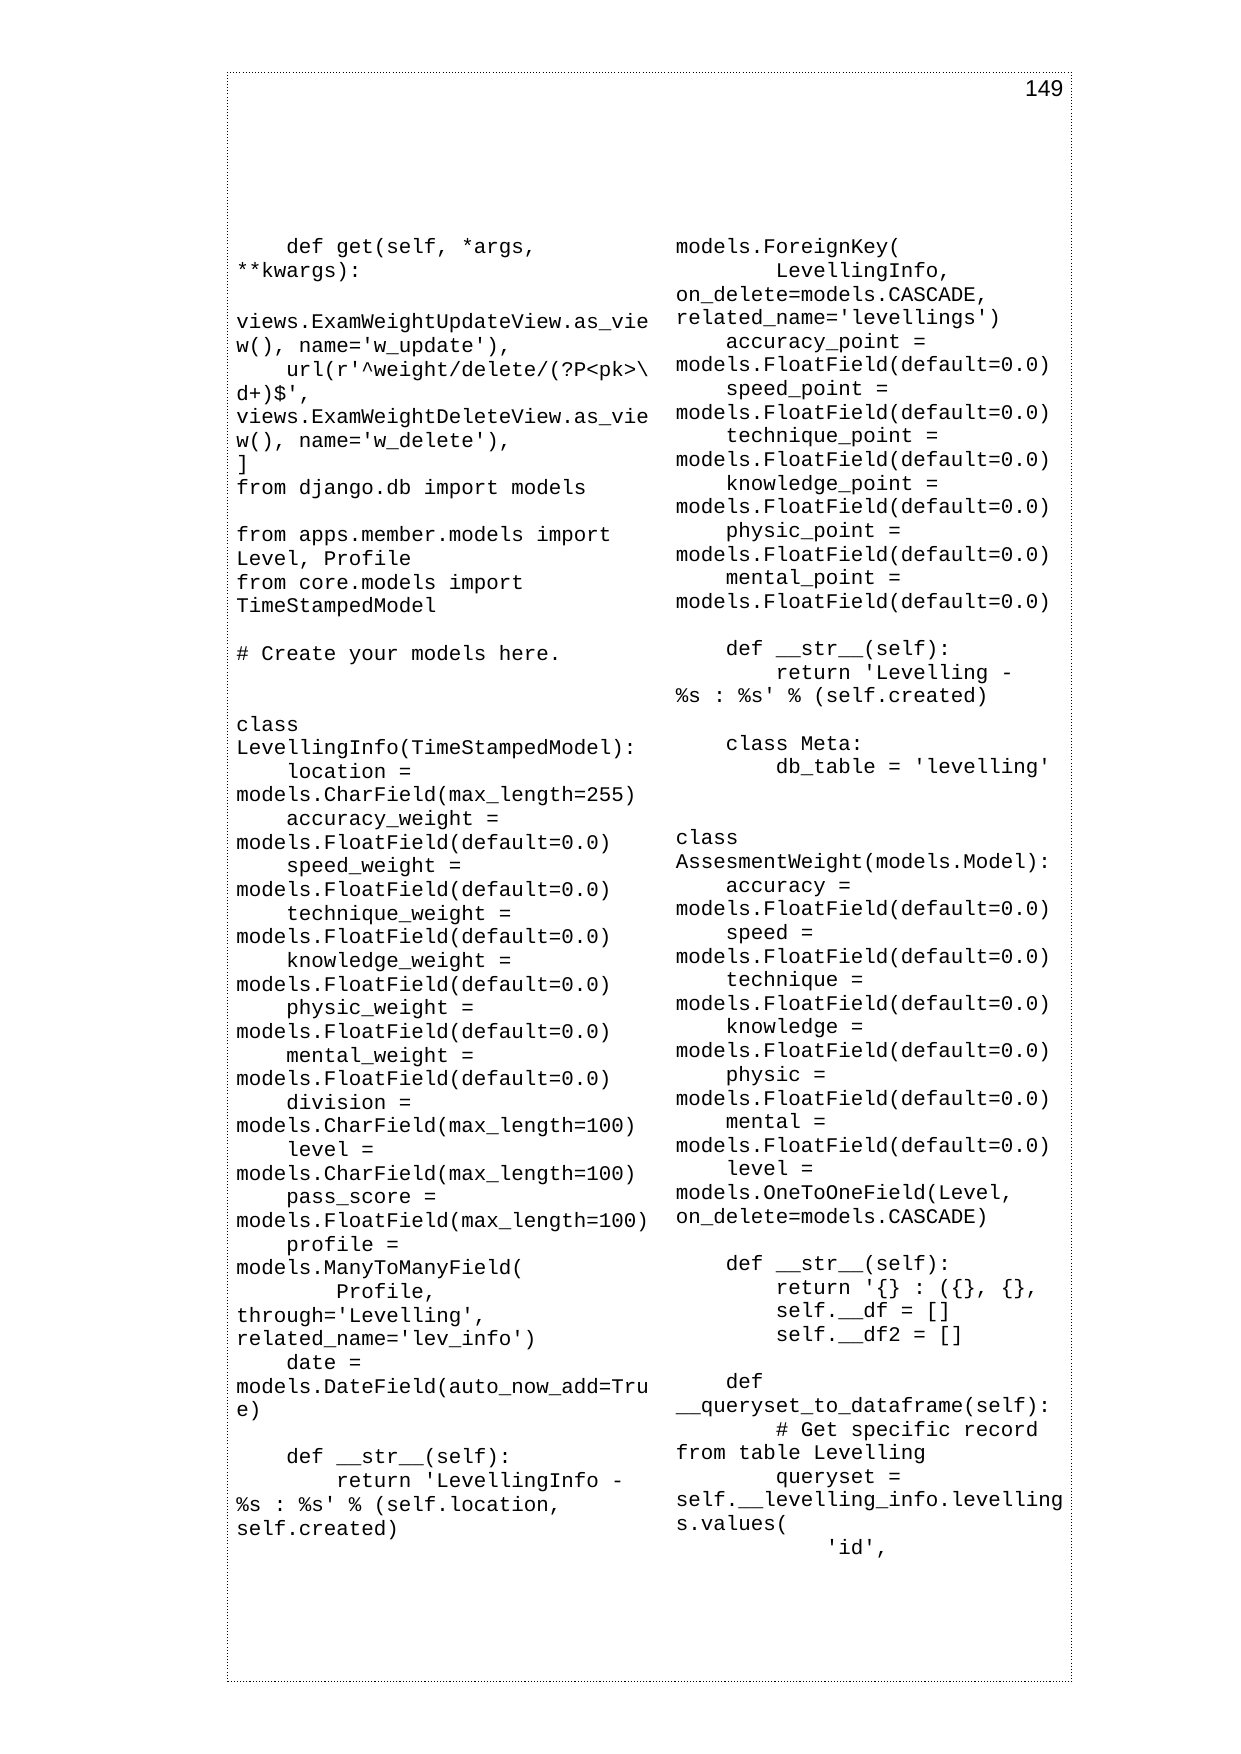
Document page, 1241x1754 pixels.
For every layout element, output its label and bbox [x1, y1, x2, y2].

table_header [664, 236, 1074, 1565]
table_header [225, 236, 664, 1565]
